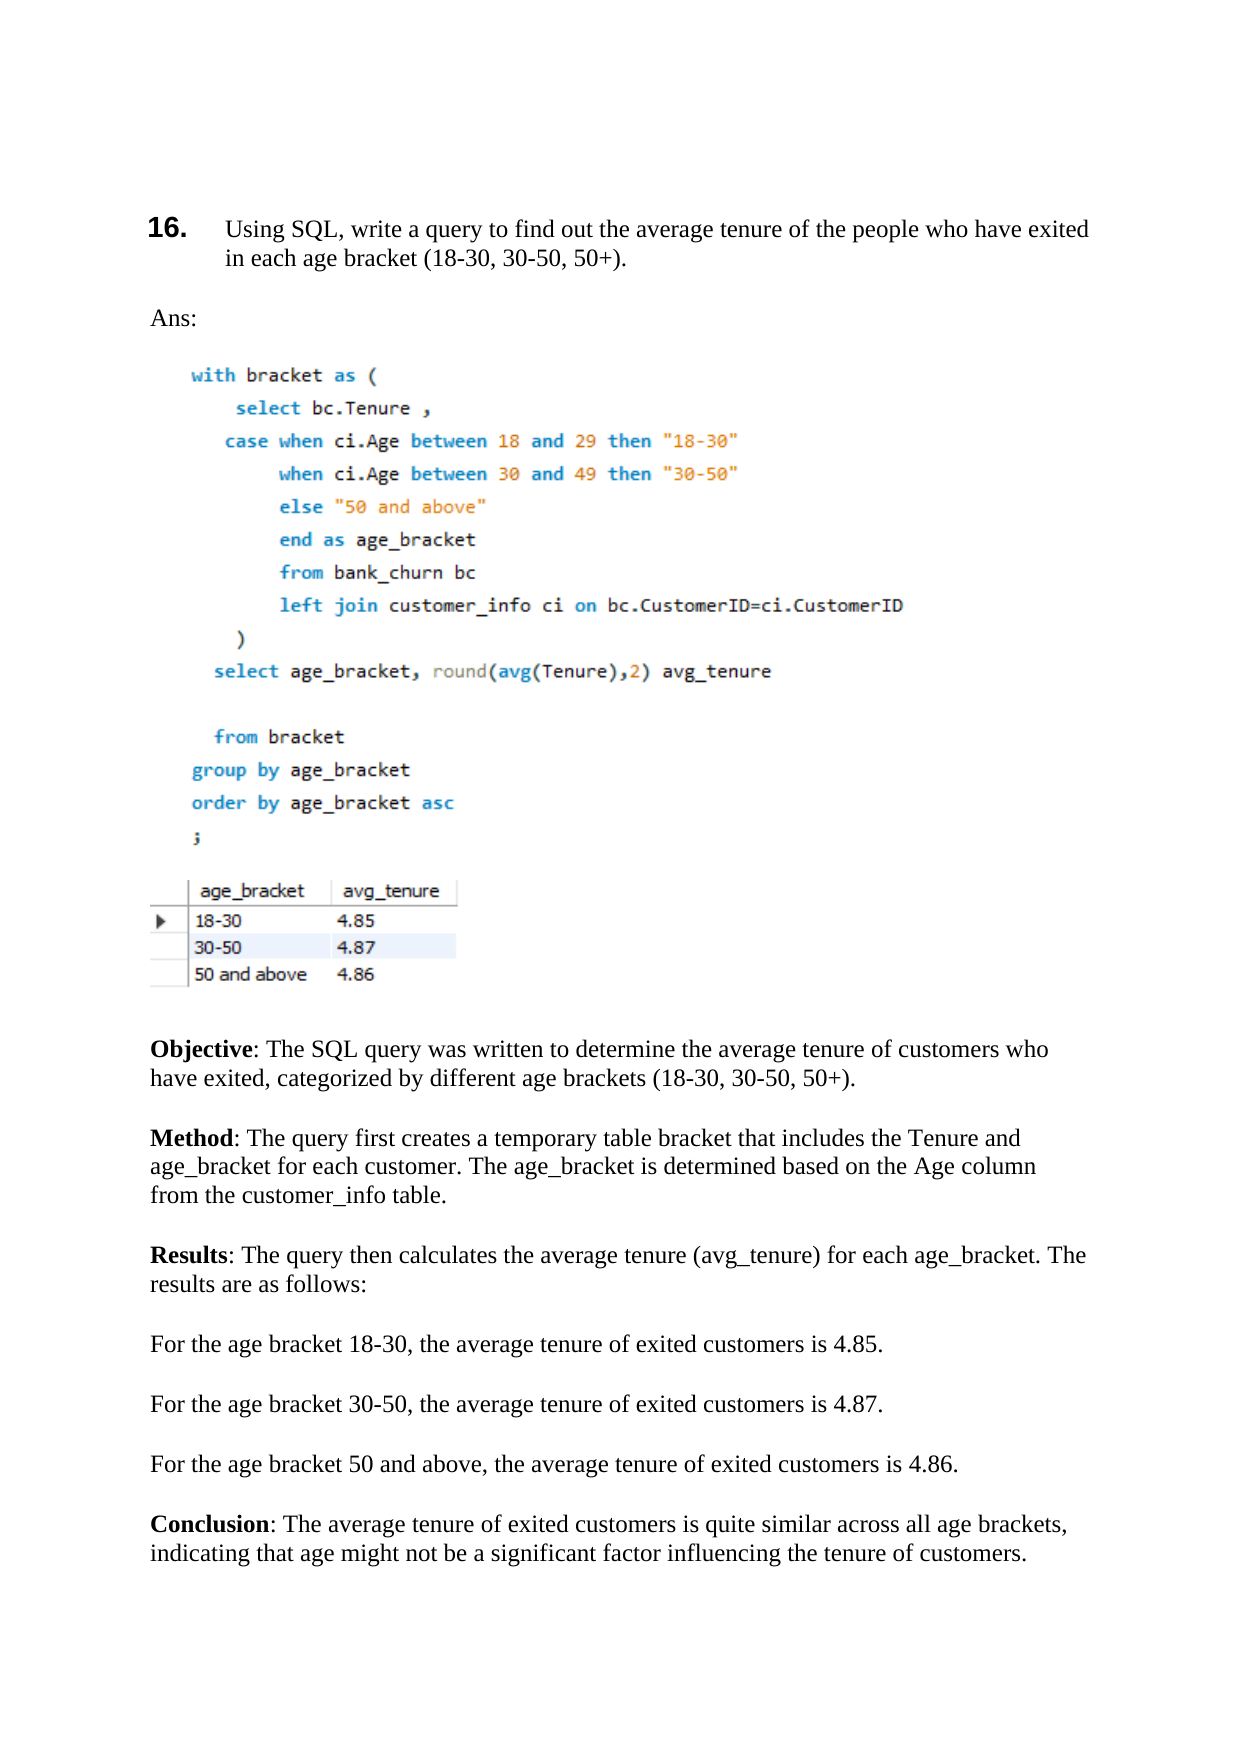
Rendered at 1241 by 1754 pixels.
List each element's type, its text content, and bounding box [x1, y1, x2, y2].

text Results: The query then calculates the average tenure (avg_tenure) for each age_bracket. The results are as follows: [150, 1240, 1090, 1298]
picture [150, 880, 464, 1003]
text Method: The query first creates a temporary table bracket that includes the Tenure and age_bracket for each customer. The age_bracket is determined based on the Age column from the customer_info table. [150, 1123, 1090, 1209]
text For the age bracket 18-30, the average tenure of exited customers is 4.85. [150, 1329, 1090, 1358]
text For the age bracket 30-50, the average tenure of exited customers is 4.87. [150, 1389, 1090, 1418]
text Ans: [150, 303, 1090, 332]
picture [181, 363, 994, 850]
list Using SQL, write a query to find out the average tenure of the people who have exited in each age bracket (18-30, 30-50, 50+). [187, 210, 1090, 272]
text For the age bracket 50 and above, the average tenure of exited customers is 4.86. [150, 1449, 1090, 1478]
text Objective: The SQL query was written to determine the average tenure of customers who have exited, categorized by different age brackets (18-30, 30-50, 50+). [150, 1034, 1090, 1091]
text Conclusion: The average tenure of exited customers is quite similar across all age brackets, indicating that age might not be a significant factor influencing the tenure of customers. [150, 1509, 1090, 1566]
